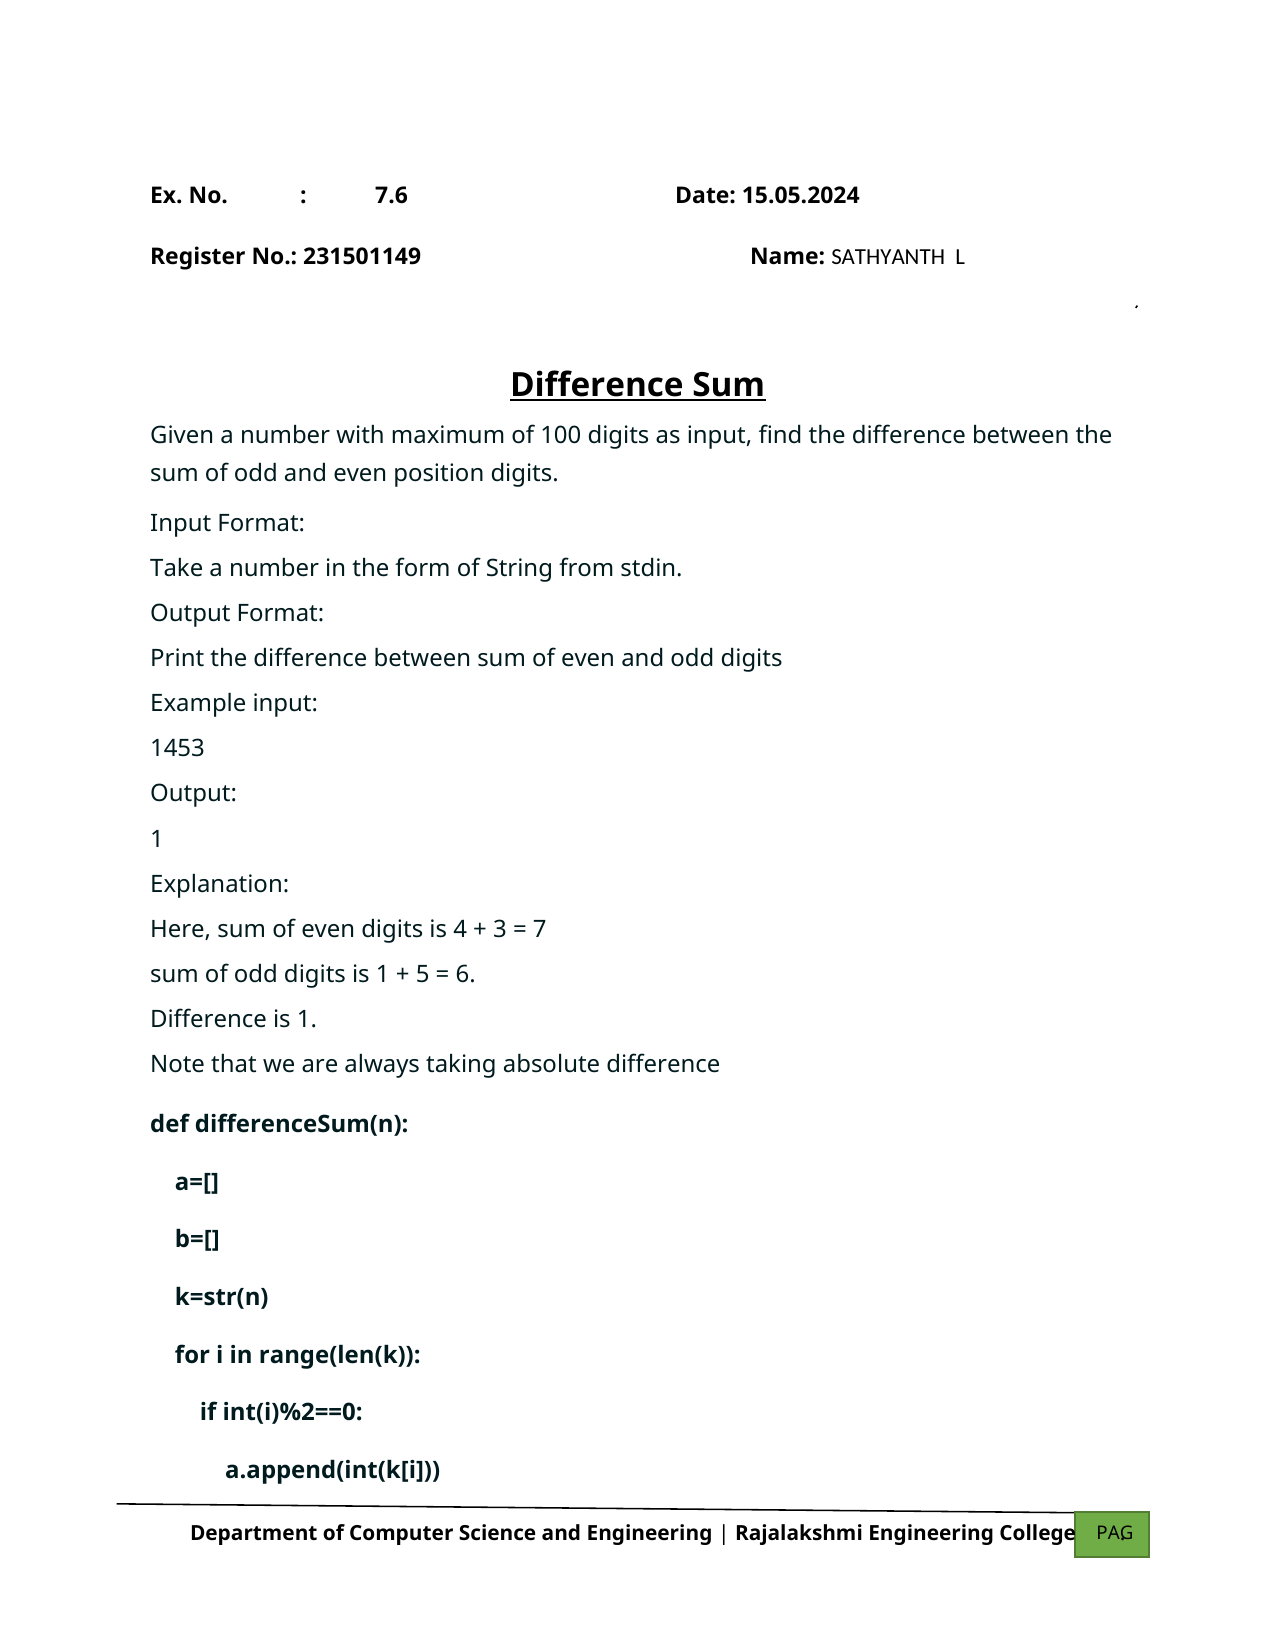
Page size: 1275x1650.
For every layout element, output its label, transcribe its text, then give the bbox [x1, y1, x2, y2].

text a=[] [150, 1165, 1125, 1197]
text 1453 [150, 731, 1125, 764]
text sum of odd digits is 1 + 5 = 6. [150, 957, 1125, 989]
text Output: [150, 776, 1125, 809]
text a.append(int(k[i])) [150, 1453, 1125, 1485]
text Explanation: [150, 866, 1125, 899]
text Difference is 1. [150, 1002, 1125, 1034]
text Here, sum of even digits is 4 + 3 = 7 [150, 912, 1125, 944]
text Example input: [150, 686, 1125, 719]
text Take a number in the form of String from stdin. [150, 551, 1125, 583]
text Output Format: [150, 596, 1125, 628]
text b=[] [150, 1222, 1125, 1255]
text if int(i)%2==0: [150, 1395, 1125, 1428]
text Ex. No. : 7.6 Date: 15.05.2024 [150, 179, 1125, 210]
text Note that we are always taking absolute difference [150, 1047, 1125, 1079]
text 1 [150, 821, 1125, 854]
text for i in range(len(k)): [150, 1337, 1125, 1370]
text k=str(n) [150, 1280, 1125, 1312]
text Print the difference between sum of even and odd digits [150, 641, 1125, 673]
text Input Format: [150, 506, 1125, 538]
text Register No.: 231501149 Name: SATHYANTH L [150, 239, 1125, 271]
text Difference Sum [150, 360, 1125, 406]
text def differenceSum(n): [150, 1107, 1125, 1140]
text Given a number with maximum of 100 digits as input, find the difference between the sum of odd and even position digits. [150, 418, 1125, 488]
